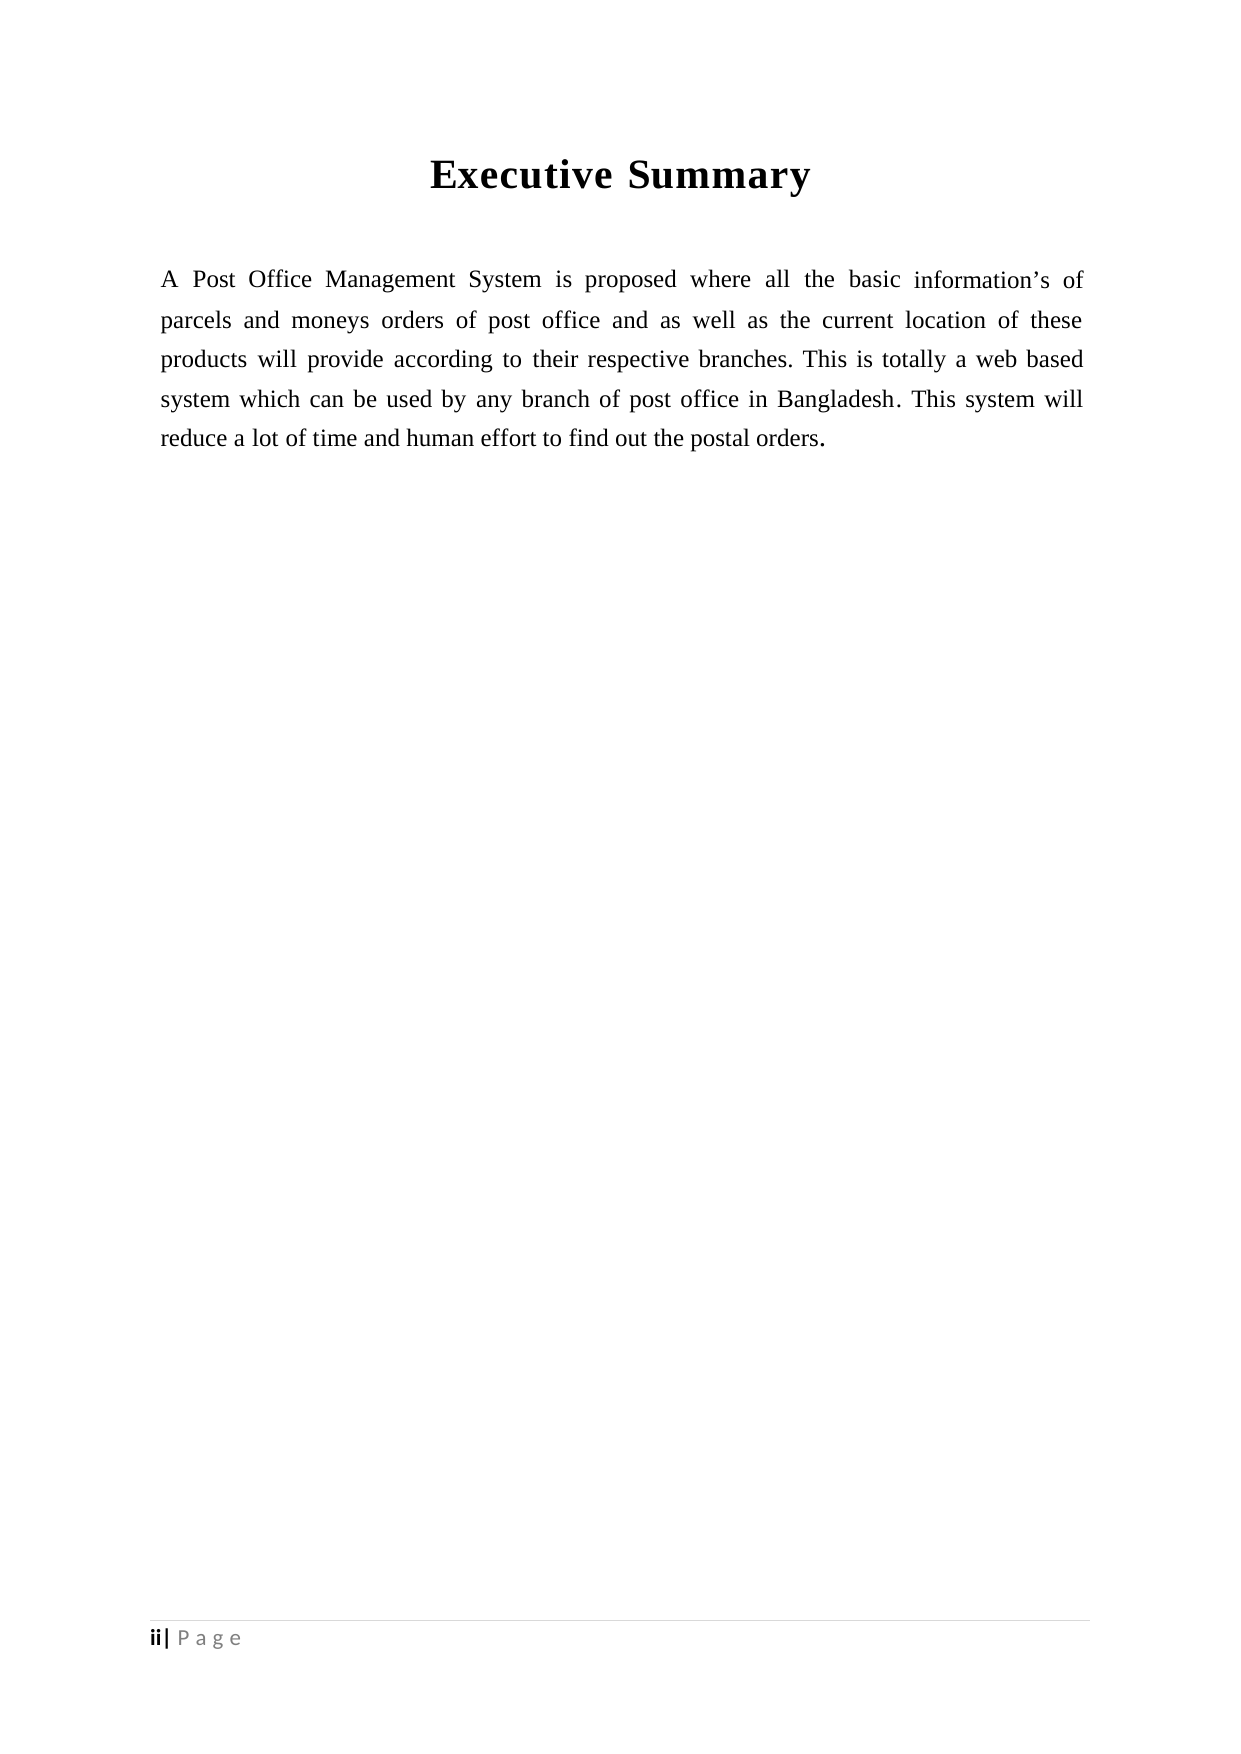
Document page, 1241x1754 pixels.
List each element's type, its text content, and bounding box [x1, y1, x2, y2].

subtitle Executive Summary [150, 150, 1090, 198]
text A Post Office Management System is proposed where all the basic information’s of parcels and moneys orders of post office and as well as the current location of these products will provide according to their respective branches. This is totally a web based system which can be used by any branch of post office in Bangladesh. This system will reduce a lot of time and human effort to find out the postal orders. [160, 257, 1084, 455]
